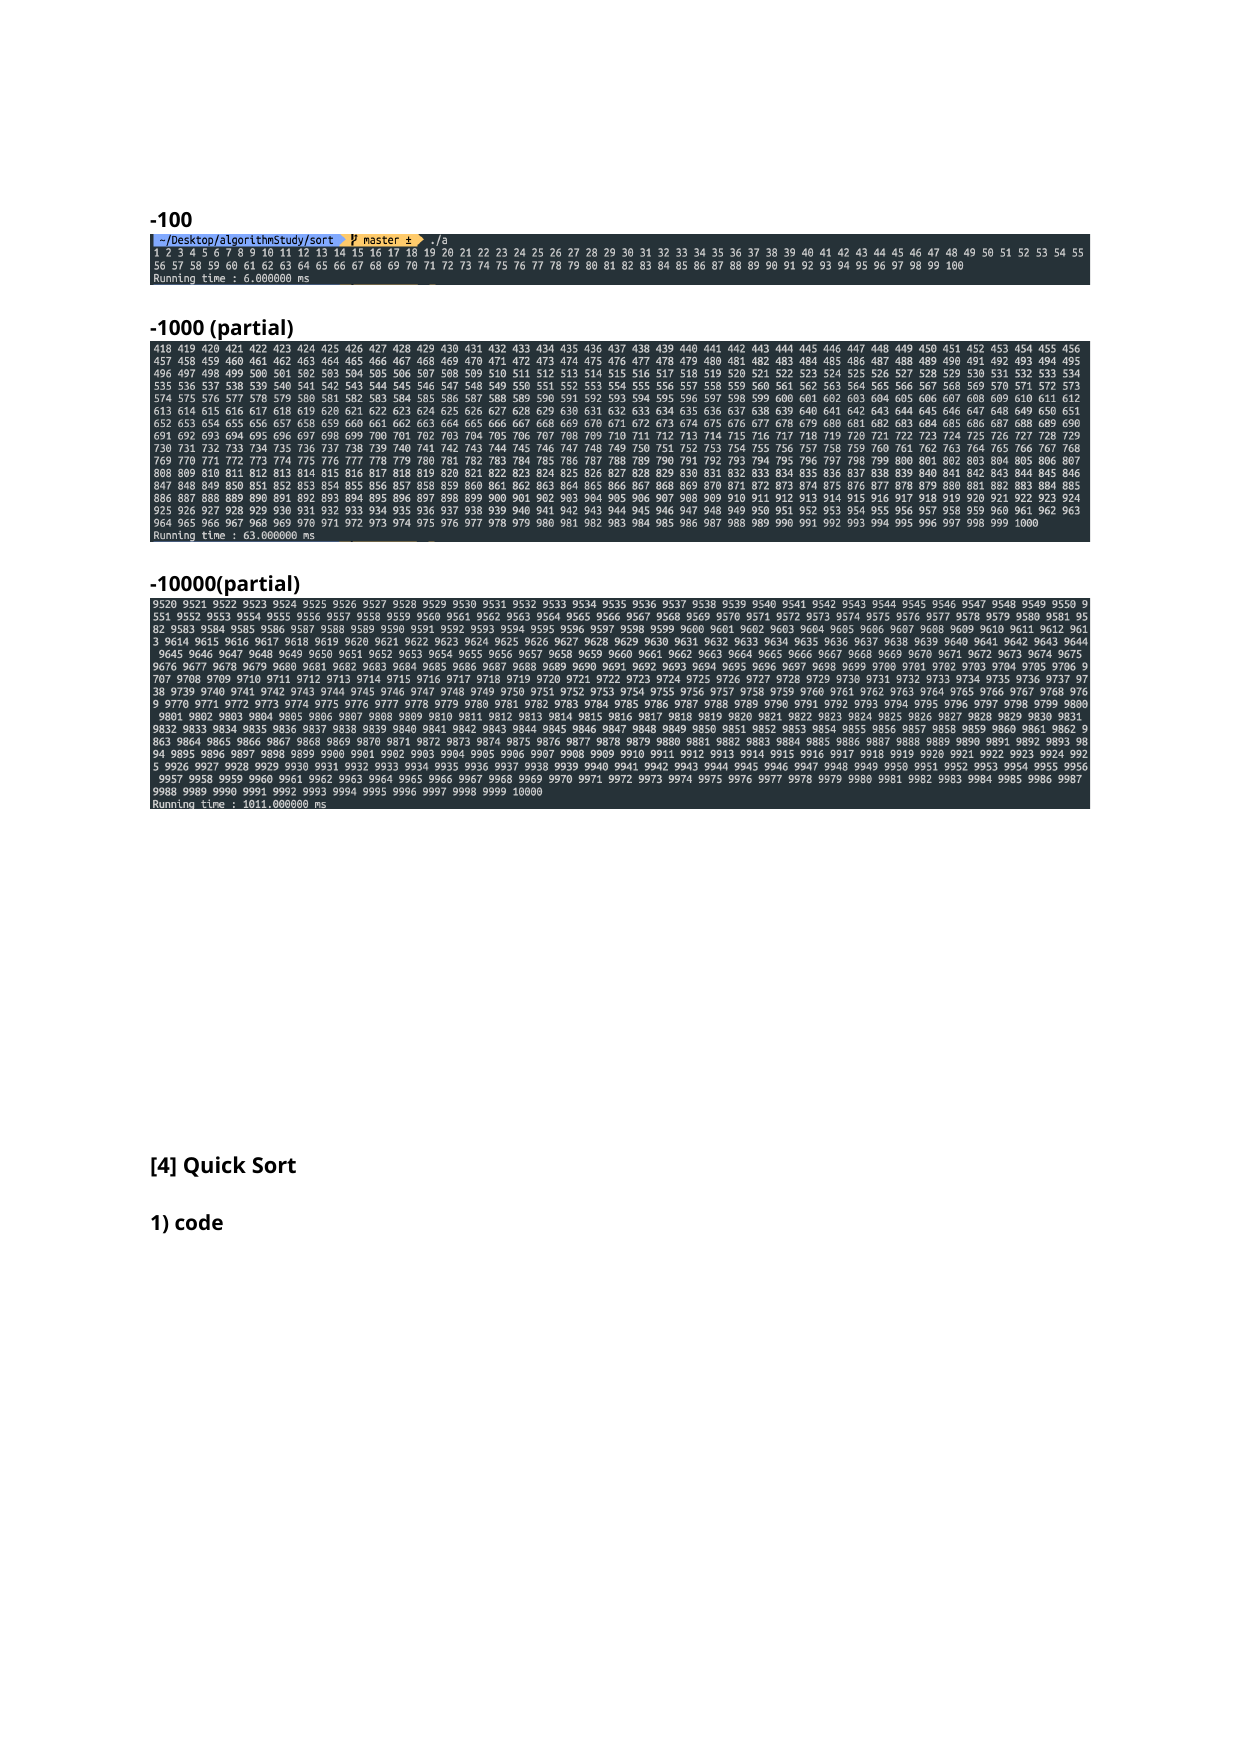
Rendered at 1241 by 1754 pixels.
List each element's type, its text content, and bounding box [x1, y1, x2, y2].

text 1) code [150, 1208, 1090, 1236]
text -1000 (partial) [150, 313, 1090, 341]
text -100 [150, 206, 1090, 234]
picture [150, 598, 1091, 809]
picture [150, 341, 1091, 542]
text [4] Quick Sort [150, 1150, 1090, 1179]
text -10000(partial) [150, 569, 1090, 598]
picture [150, 234, 1091, 285]
